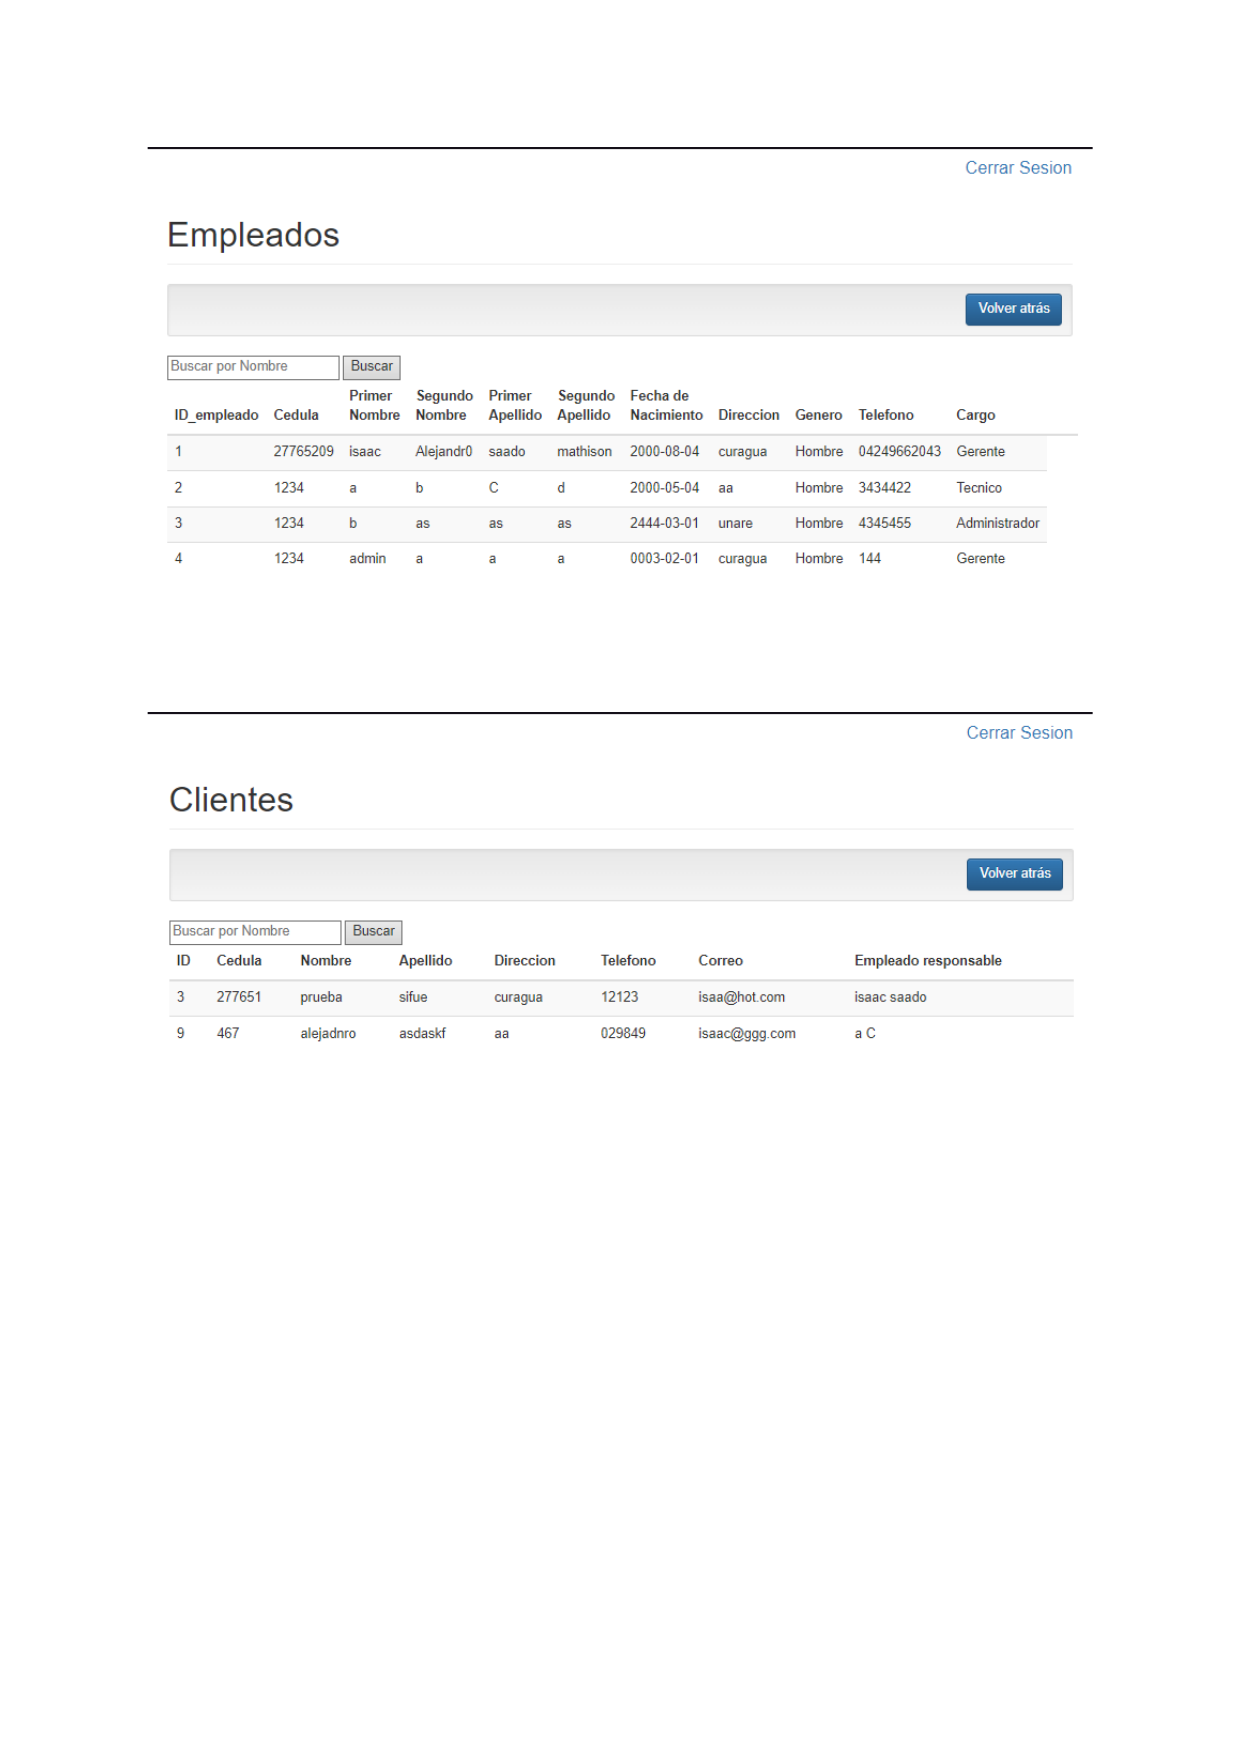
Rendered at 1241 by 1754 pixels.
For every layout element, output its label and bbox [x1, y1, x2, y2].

picture [147, 147, 1093, 682]
picture [147, 712, 1093, 1236]
